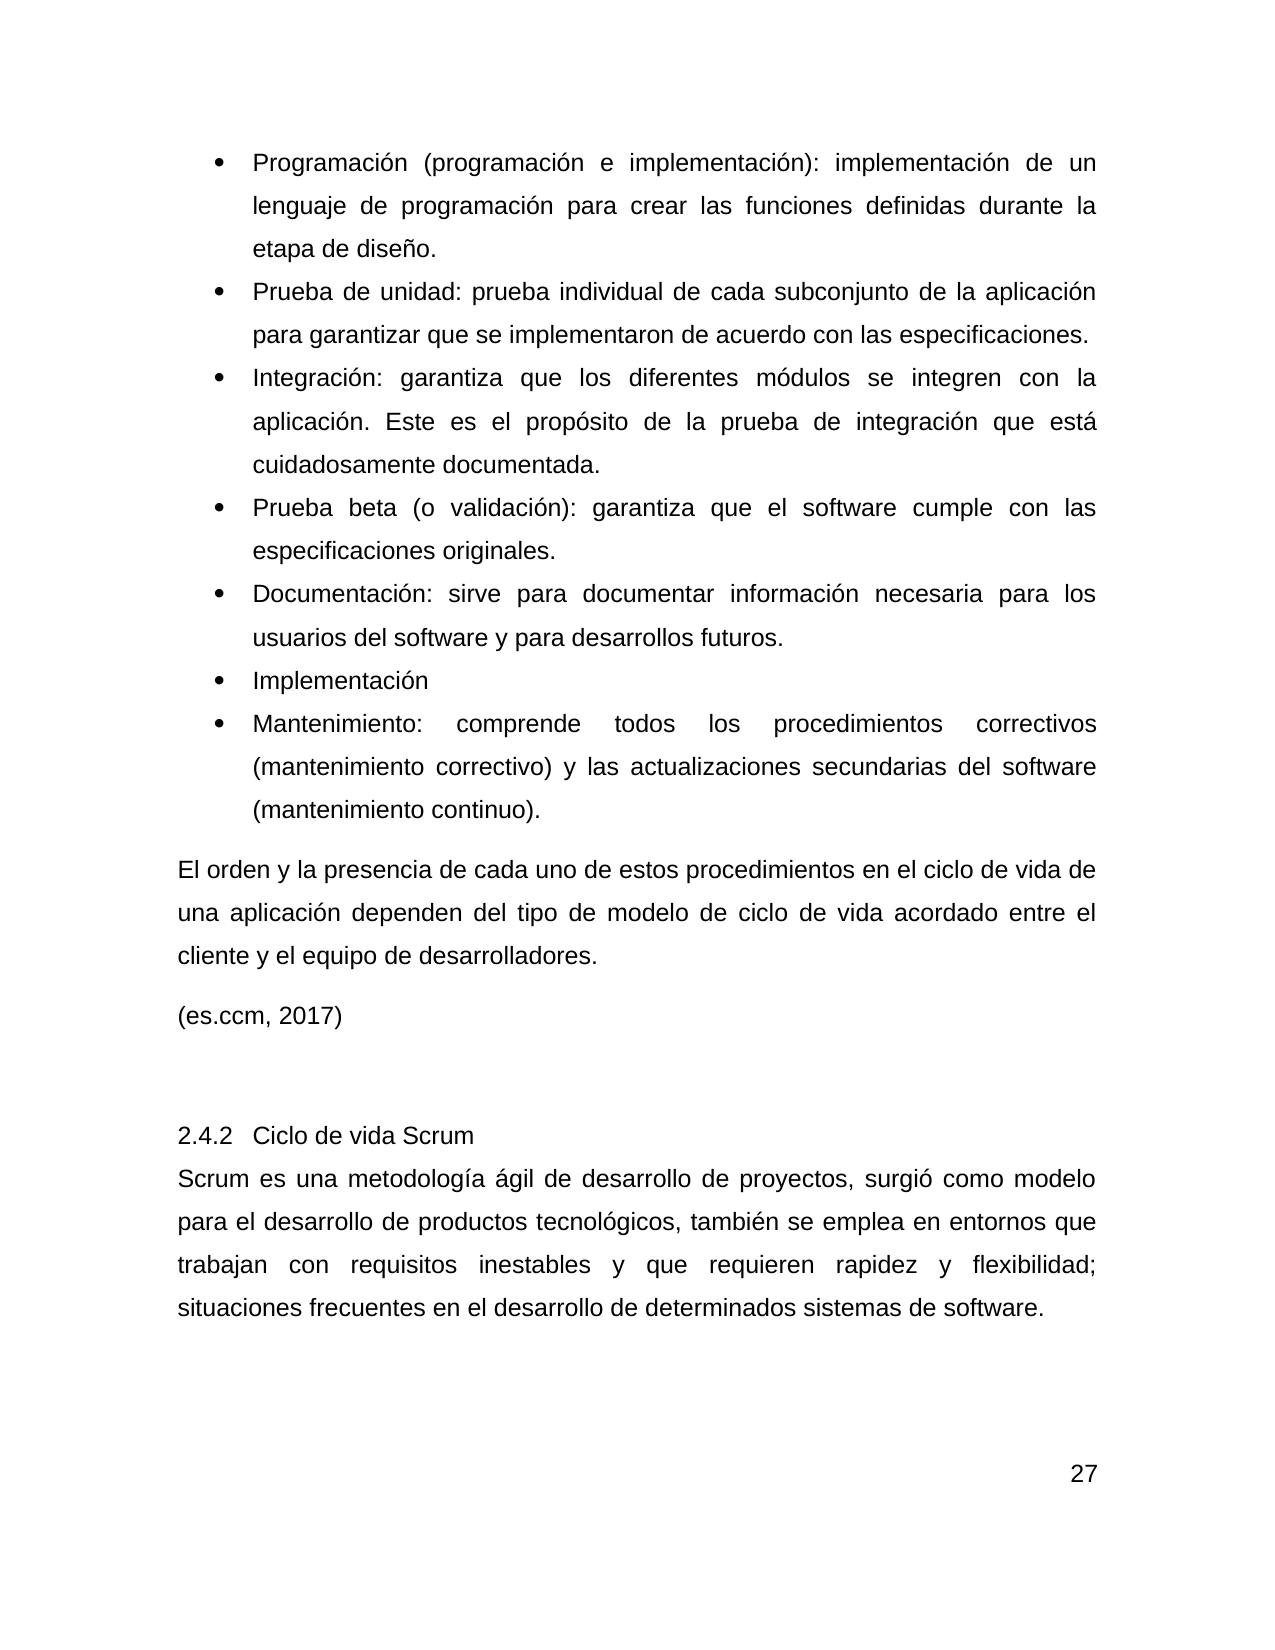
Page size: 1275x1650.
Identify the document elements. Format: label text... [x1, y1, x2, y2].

list Prueba de unidad: prueba individual de cada subconjunto de la aplicación para garantizar que se implementaron de acuerdo con las especificaciones. [215, 277, 1098, 349]
list Integración: garantiza que los diferentes módulos se integren con la aplicación. Este es el propósito de la prueba de integración que está cuidadosamente documentada. [215, 363, 1098, 478]
list Documentación: sirve para documentar información necesaria para los usuarios del software y para desarrollos futuros. [215, 579, 1098, 651]
list Implementación [215, 666, 1098, 694]
subtitle 2.4.2 Ciclo de vida Scrum [177, 1121, 1098, 1149]
list Mantenimiento: comprende todos los procedimientos correctivos (mantenimiento correctivo) y las actualizaciones secundarias del software (mantenimiento continuo). [215, 709, 1098, 824]
list Programación (programación e implementación): implementación de un lenguaje de programación para crear las funciones definidas durante la etapa de diseño. [215, 148, 1098, 263]
text Scrum es una metodología ágil de desarrollo de proyectos, surgió como modelo para el desarrollo de productos tecnológicos, también se emplea en entornos que trabajan con requisitos inestables y que requieren rapidez y flexibilidad; situaciones frecuentes en el desarrollo de determinados sistemas de software. [177, 1164, 1098, 1322]
list Prueba beta (o validación): garantiza que el software cumple con las especificaciones originales. [215, 493, 1098, 565]
text El orden y la presencia de cada uno de estos procedimientos en el ciclo de vida de una aplicación dependen del tipo de modelo de ciclo de vida acordado entre el cliente y el equipo de desarrolladores. [177, 855, 1098, 970]
